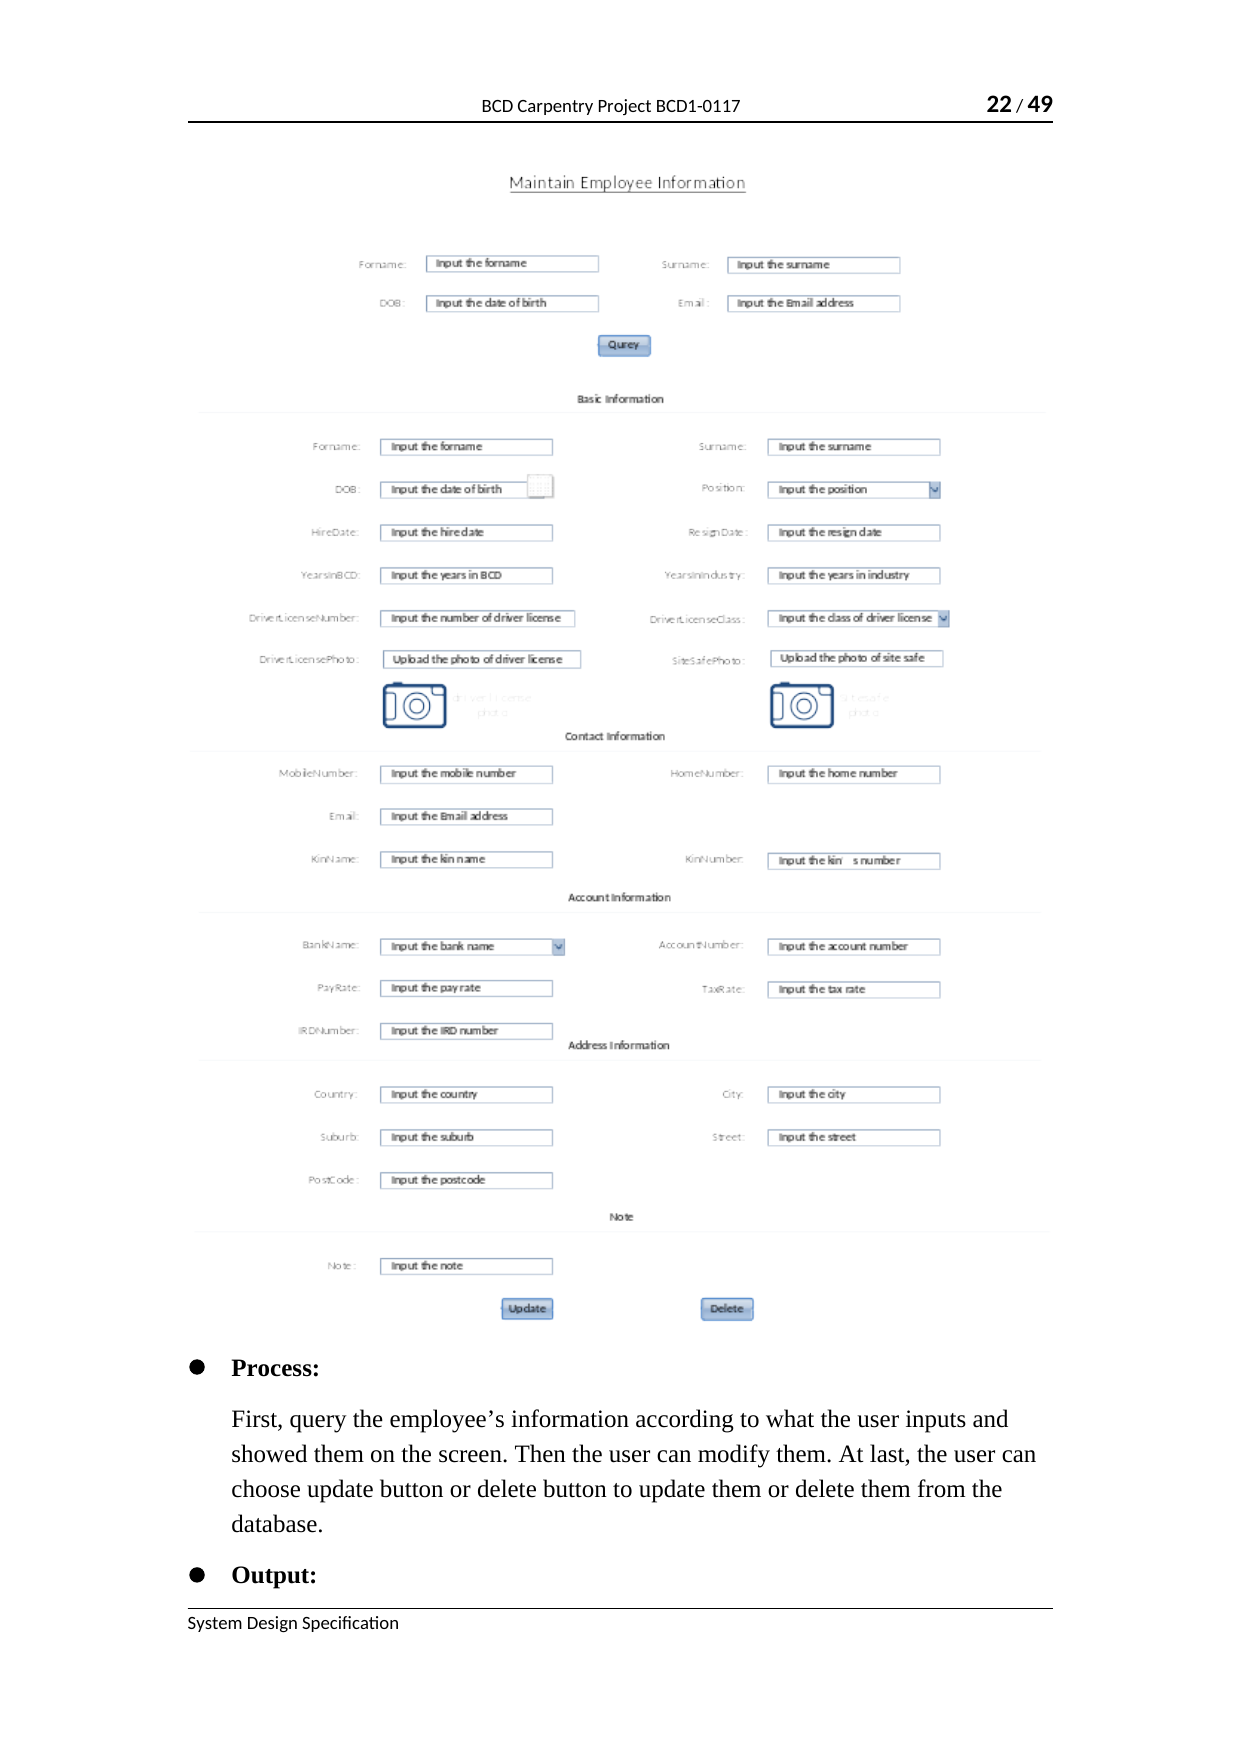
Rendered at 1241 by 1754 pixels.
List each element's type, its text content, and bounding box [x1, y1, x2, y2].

list Process: [187, 1351, 1053, 1383]
list Output: [187, 1559, 1053, 1591]
list First, query the employee’s information according to what the user inputs and showed them on the screen. Then the user can modify them. At last, the user can choose update button or delete button to update them or delete them from the database. [231, 1402, 1053, 1540]
